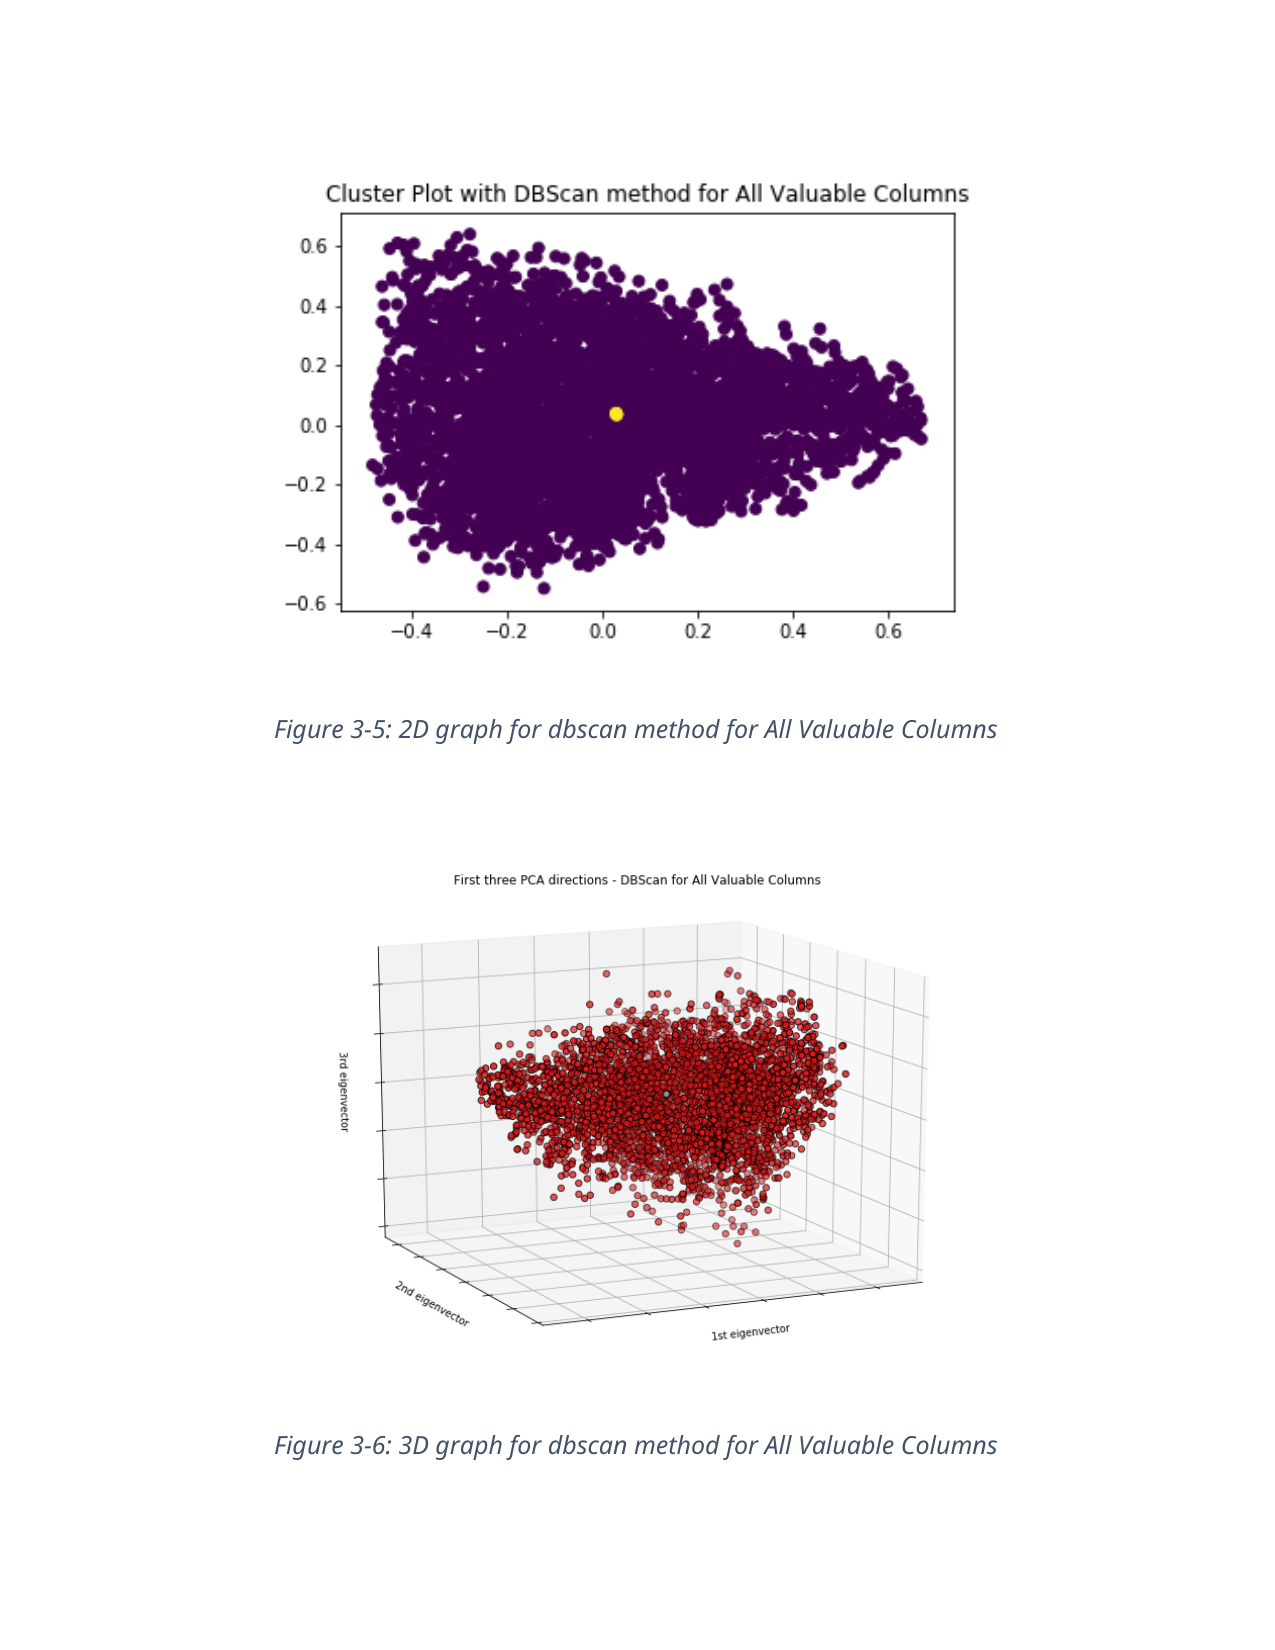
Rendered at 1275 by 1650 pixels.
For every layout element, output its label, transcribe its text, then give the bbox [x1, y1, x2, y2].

picture [242, 150, 1033, 677]
text Figure 3-6: 3D graph for dbscan method for All Valuable Columns [150, 1428, 1125, 1462]
text Figure 3-5: 2D graph for dbscan method for All Valuable Columns [150, 712, 1125, 746]
picture [274, 847, 1001, 1393]
